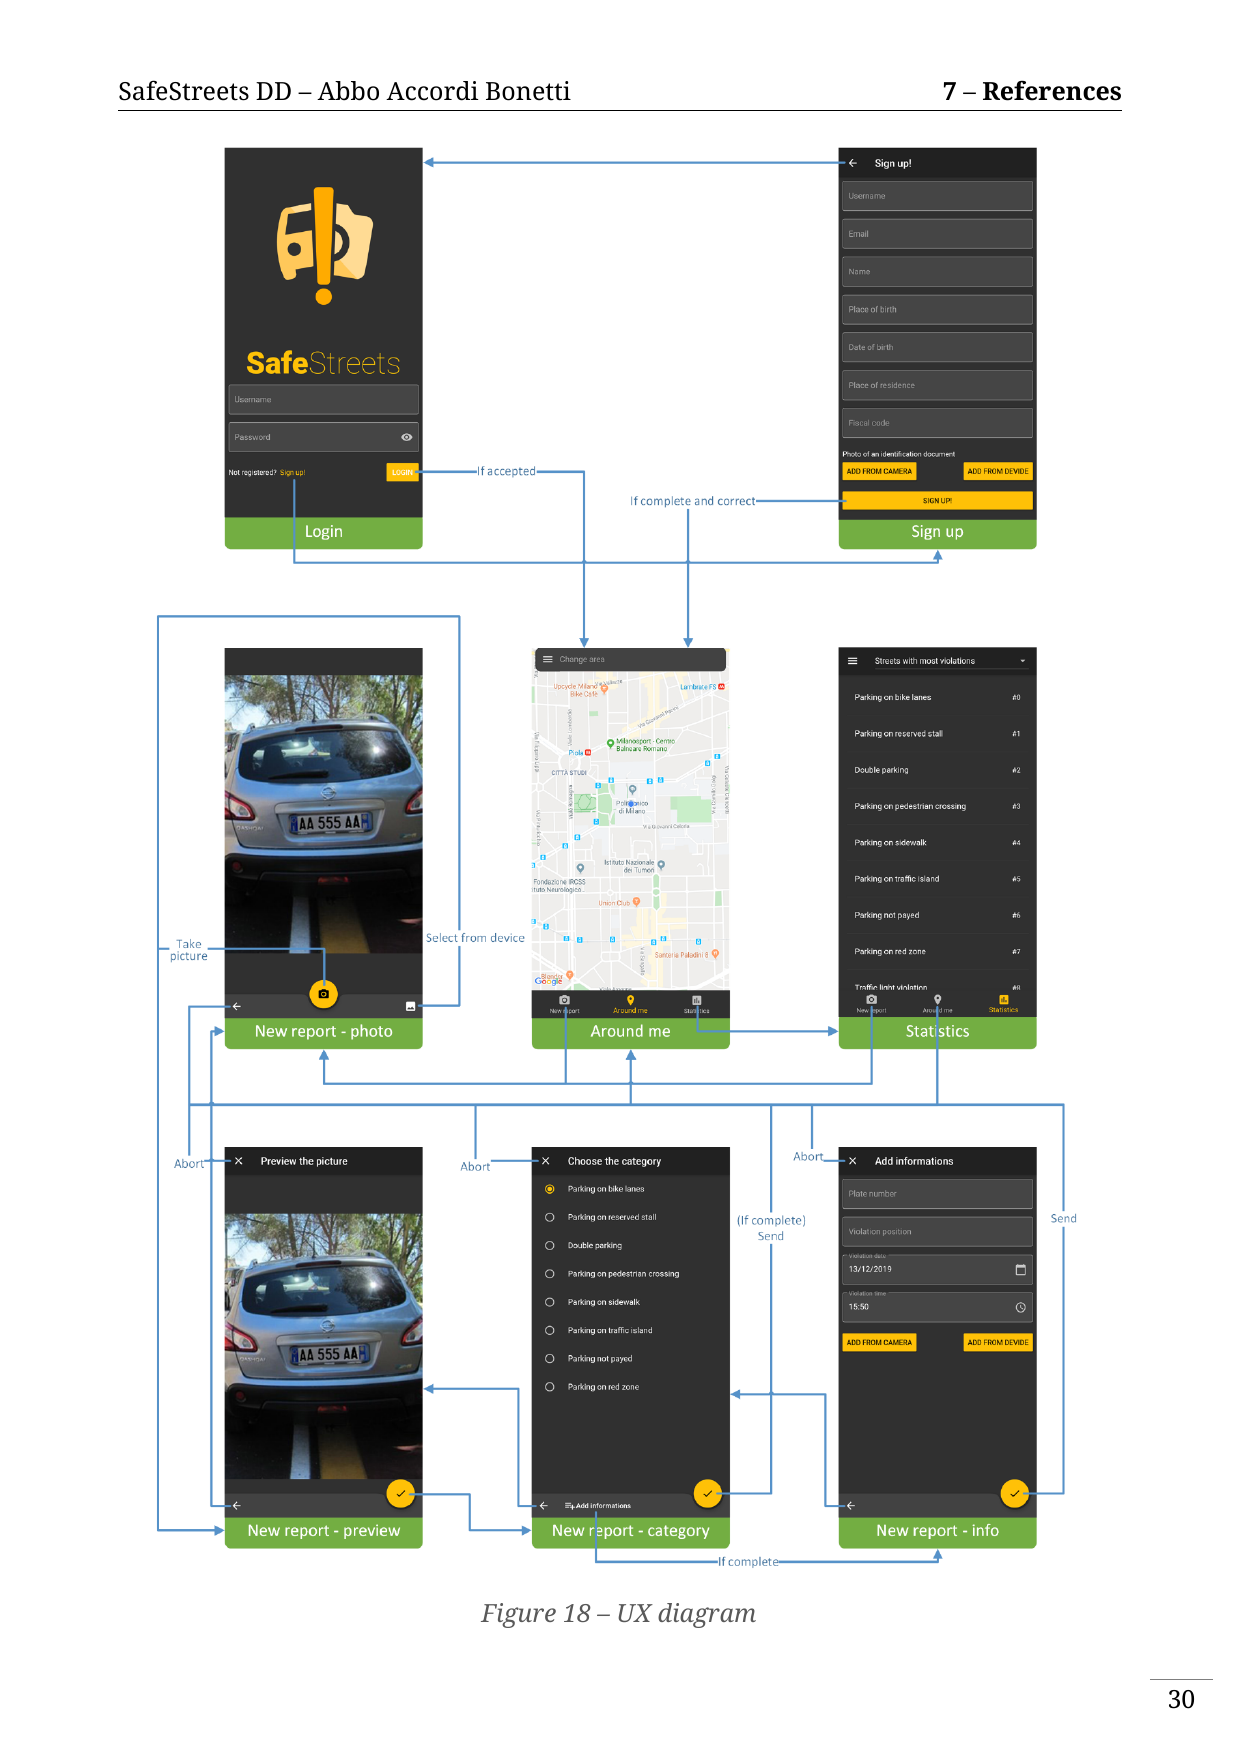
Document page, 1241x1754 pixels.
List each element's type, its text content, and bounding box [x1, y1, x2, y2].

text Figure 18 – UX diagram [118, 1595, 1122, 1629]
picture [156, 147, 1084, 1576]
